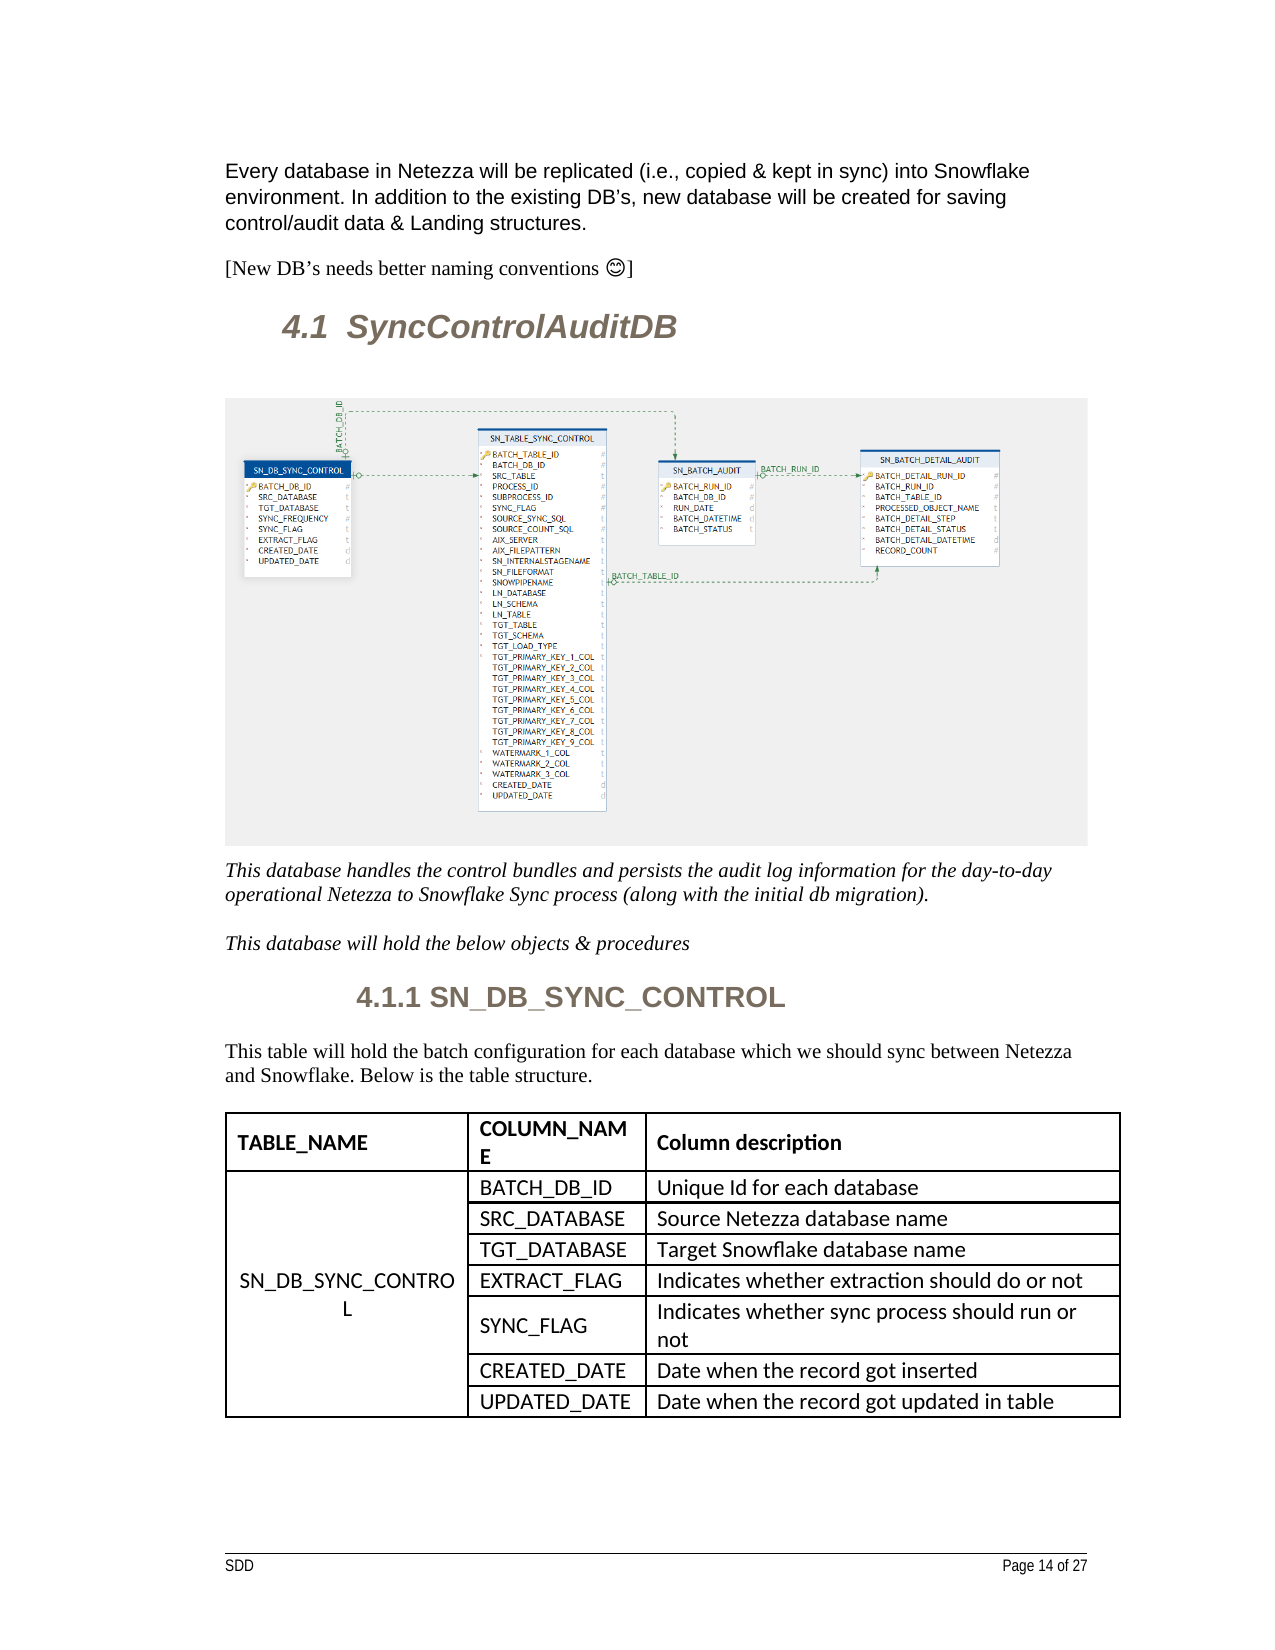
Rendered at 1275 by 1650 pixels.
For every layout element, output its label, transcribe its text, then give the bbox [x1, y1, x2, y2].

table_cell Source Netezza database name [647, 1204, 1119, 1233]
table_cell Indicates whether extraction should do or not [647, 1266, 1119, 1295]
table_header TABLE_NAME [227, 1114, 467, 1170]
table_cell SRC_DATABASE [469, 1204, 645, 1233]
text Every database in Netezza will be replicated (i.e., copied & kept in sync) into Snowflake environment. In addition to the existing DB’s, new database will be created for saving control/audit data & Landing structures. [225, 159, 1087, 235]
text [New DB’s needs better naming conventions ] [225, 253, 1087, 282]
subtitle SyncControlAuditDB [282, 307, 1087, 345]
table_header Column description [647, 1114, 1119, 1170]
table_cell SYNC_FLAG [469, 1297, 645, 1353]
table_cell Date when the record got updated in table [647, 1387, 1119, 1416]
picture [225, 398, 1088, 846]
table_cell CREATED_DATE [469, 1355, 645, 1384]
table_cell BATCH_DB_ID [469, 1172, 645, 1201]
table_cell UPDATED_DATE [469, 1387, 645, 1416]
text This database handles the control bundles and persists the audit log information for the day-to-day operational Netezza to Snowflake Sync process (along with the initial db migration). [225, 858, 1087, 906]
table_cell EXTRACT_FLAG [469, 1266, 645, 1295]
table_cell SN_DB_SYNC_CONTROL [227, 1172, 467, 1416]
table_cell Target Snowflake database name [647, 1235, 1119, 1264]
table_header COLUMN_NAME [469, 1114, 645, 1170]
text This table will hold the batch configuration for each database which we should sync between Netezza and Snowflake. Below is the table structure. [225, 1039, 1087, 1087]
text This database will hold the below objects & procedures [225, 931, 1087, 955]
subtitle SN_DB_SYNC_CONTROL [356, 980, 1087, 1014]
table_cell Unique Id for each database [647, 1172, 1119, 1201]
table_cell Date when the record got inserted [647, 1355, 1119, 1384]
table_cell TGT_DATABASE [469, 1235, 645, 1264]
table_cell Indicates whether sync process should run or not [647, 1297, 1119, 1353]
